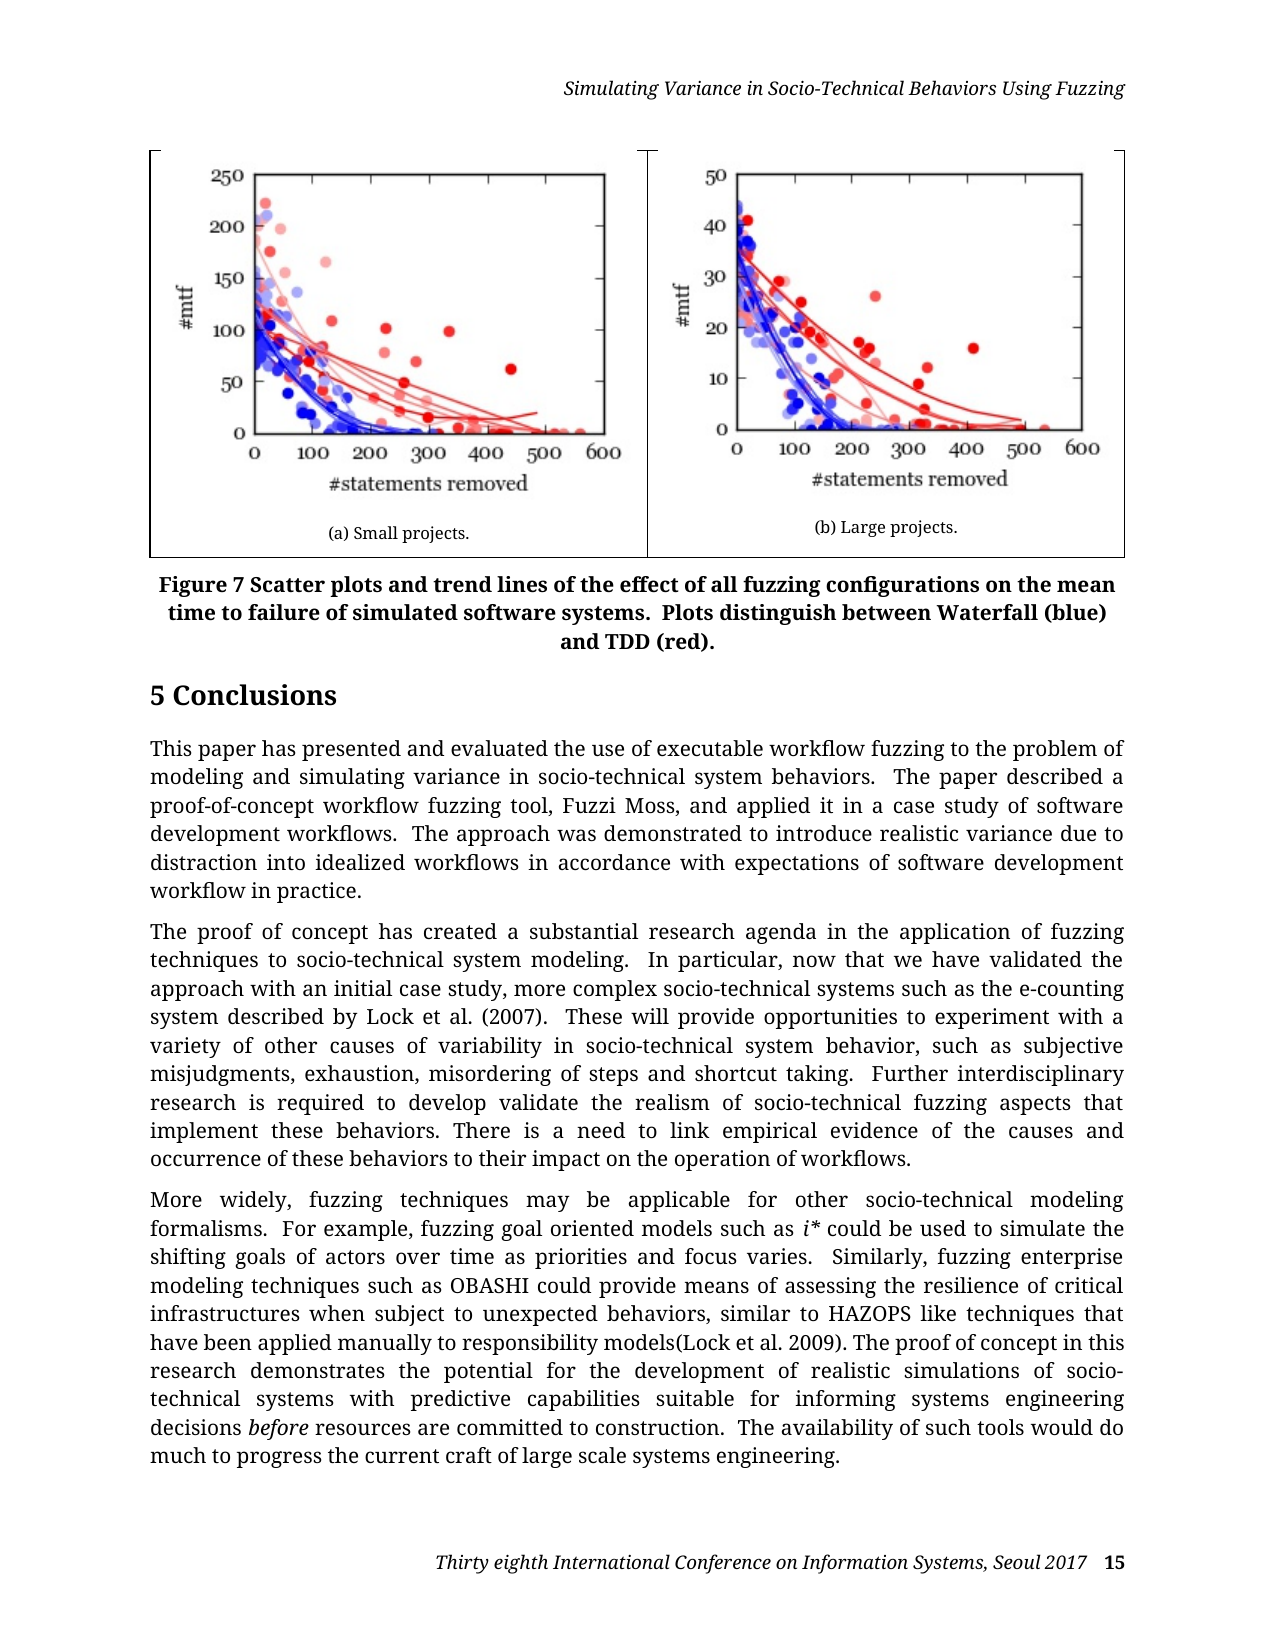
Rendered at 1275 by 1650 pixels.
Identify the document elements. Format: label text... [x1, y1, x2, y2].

table_header (a) Small projects. [151, 151, 647, 557]
table_header (b) Large projects. [648, 151, 1124, 557]
text This paper has presented and evaluated the use of executable workflow fuzzing to the problem of modeling and simulating variance in socio-technical system behaviors. The paper described a proof-of-concept workflow fuzzing tool, Fuzzi Moss, and applied it in a case study of software development workflows. The approach was demonstrated to introduce realistic variance due to distraction into idealized workflows in accordance with expectations of software development workflow in practice. [150, 734, 1125, 904]
text More widely, fuzzing techniques may be applicable for other socio-technical modeling formalisms. For example, fuzzing goal oriented models such as i* could be used to simulate the shifting goals of actors over time as priorities and focus varies. Similarly, fuzzing enterprise modeling techniques such as OBASHI could provide means of assessing the resilience of critical infrastructures when subject to unexpected behaviors, similar to HAZOPS like techniques that have been applied manually to responsibility models(Lock et al. 2009). The proof of concept in this research demonstrates the potential for the development of realistic simulations of socio-technical systems with predictive capabilities suitable for informing systems engineering decisions before resources are committed to construction. The availability of such tools would do much to progress the current craft of large scale systems engineering. [150, 1186, 1125, 1470]
picture [658, 150, 1114, 504]
picture [161, 150, 637, 509]
subtitle 5 Conclusions [150, 676, 1125, 713]
text The proof of concept has created a substantial research agenda in the application of fuzzing techniques to socio-technical system modeling. In particular, now that we have validated the approach with an initial case study, more complex socio-technical systems such as the e-counting system described by Lock et al. (2007). These will provide opportunities to experiment with a variety of other causes of variability in socio-technical system behavior, such as subjective misjudgments, exhaustion, misordering of steps and shortcut taking. Further interdisciplinary research is required to develop validate the realism of socio-technical fuzzing aspects that implement these behaviors. There is a need to link empirical evidence of the causes and occurrence of these behaviors to their impact on the operation of workflows. [150, 917, 1125, 1173]
